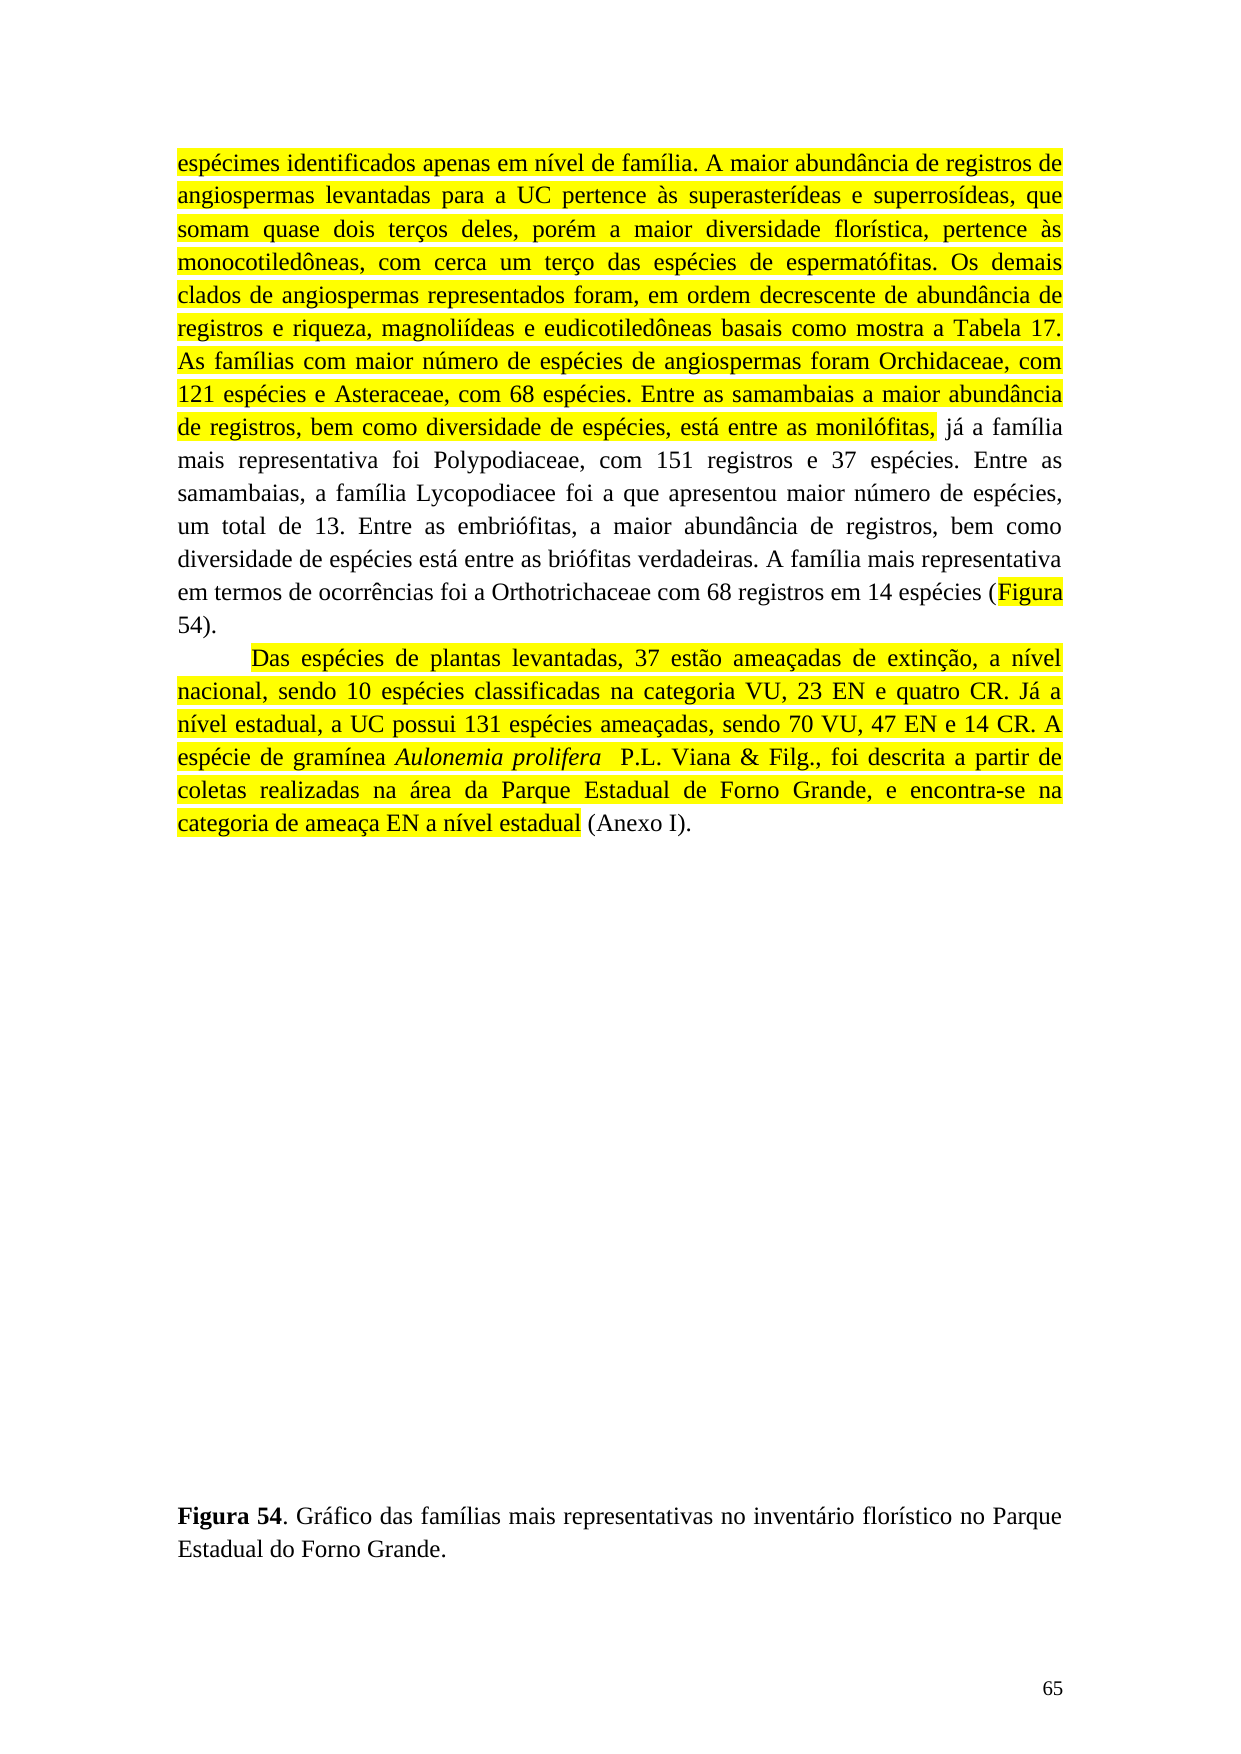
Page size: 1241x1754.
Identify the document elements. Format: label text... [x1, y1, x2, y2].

text Das espécies de plantas levantadas, 37 estão ameaçadas de extinção, a nível nacional, sendo 10 espécies classificadas na categoria VU, 23 EN e quatro CR. Já a nível estadual, a UC possui 131 espécies ameaçadas, sendo 70 VU, 47 EN e 14 CR. A espécie de gramínea Aulonemia prolifera P.L. Viana & Filg., foi descrita a partir de coletas realizadas na área da Parque Estadual de Forno Grande, e encontra-se na categoria de ameaça EN a nível estadual (Anexo I). [177, 804, 1063, 837]
text Das espécies de plantas levantadas, 37 estão ameaçadas de extinção, a nível nacional, sendo 10 espécies classificadas na categoria VU, 23 EN e quatro CR. Já a nível estadual, a UC possui 131 espécies ameaçadas, sendo 70 VU, 47 EN e 14 CR. A espécie de gramínea Aulonemia prolifera P.L. Viana & Filg., foi descrita a partir de coletas realizadas na área da Parque Estadual de Forno Grande, e encontra-se na categoria de ameaça EN a nível estadual (Anexo I). [177, 643, 1063, 676]
text Figura 54. Gráfico das famílias mais representativas no inventário florístico no Parque Estadual do Forno Grande. [177, 1501, 1063, 1563]
